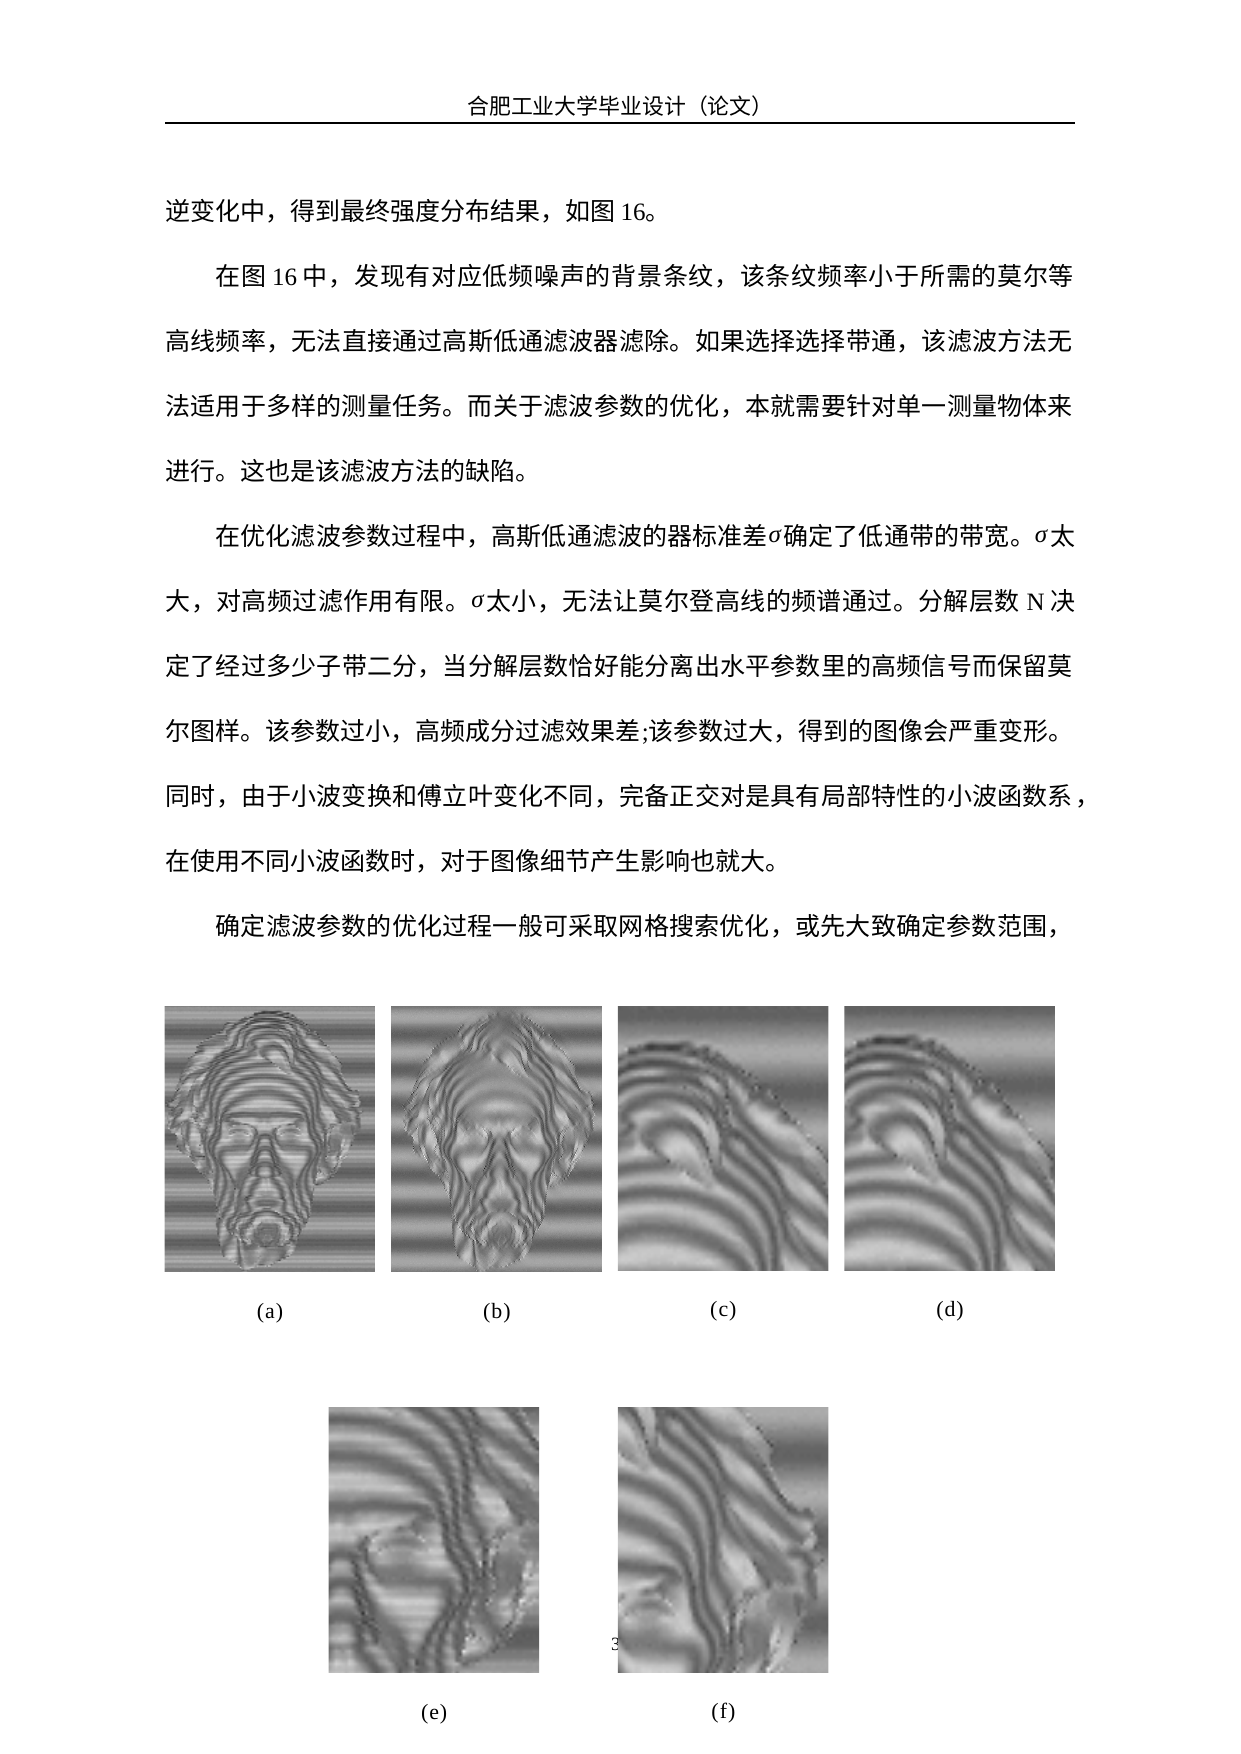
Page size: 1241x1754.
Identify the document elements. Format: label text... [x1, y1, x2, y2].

text 确定滤波参数的优化过程一般可采取网格搜索优化，或先大致确定参数范围，然后在逐步缩小可调参数范围，并利用粗糙指数和观察评判所得莫尔条纹的效果。 [165, 892, 1075, 957]
picture [391, 1006, 602, 1272]
picture [844, 1006, 1055, 1271]
text 在图15（b）中，可观察到莫尔等高线，以及在背景中未去除中的条纹噪声。最后，将经过高斯低通滤波后的水平系数和其他系数，回带到MATLAB平稳小波逆变化中，得到最终强度分布结果，如图16。 [165, 177, 1075, 242]
picture [617, 1006, 829, 1271]
picture [328, 1407, 540, 1673]
text 在图16中，发现有对应低频噪声的背景条纹，该条纹频率小于所需的莫尔等高线频率，无法直接通过高斯低通滤波器滤除。如果选择选择带通，该滤波方法无法适用于多样的测量任务。而关于滤波参数的优化，本就需要针对单一测量物体来进行。这也是该滤波方法的缺陷。 [165, 242, 1075, 502]
picture [164, 1006, 375, 1272]
text 在优化滤波参数过程中，高斯低通滤波的器标准差确定了低通带的带宽。太大，对高频过滤作用有限。太小，无法让莫尔登高线的频谱通过。分解层数N决定了经过多少子带二分，当分解层数恰好能分离出水平参数里的高频信号而保留莫尔图样。该参数过小，高频成分过滤效果差;该参数过大，得到的图像会严重变形。同时，由于小波变换和傅立叶变化不同，完备正交对是具有局部特性的小波函数系，在使用不同小波函数时，对于图像细节产生影响也就大。 [165, 502, 1075, 892]
picture [617, 1407, 829, 1673]
